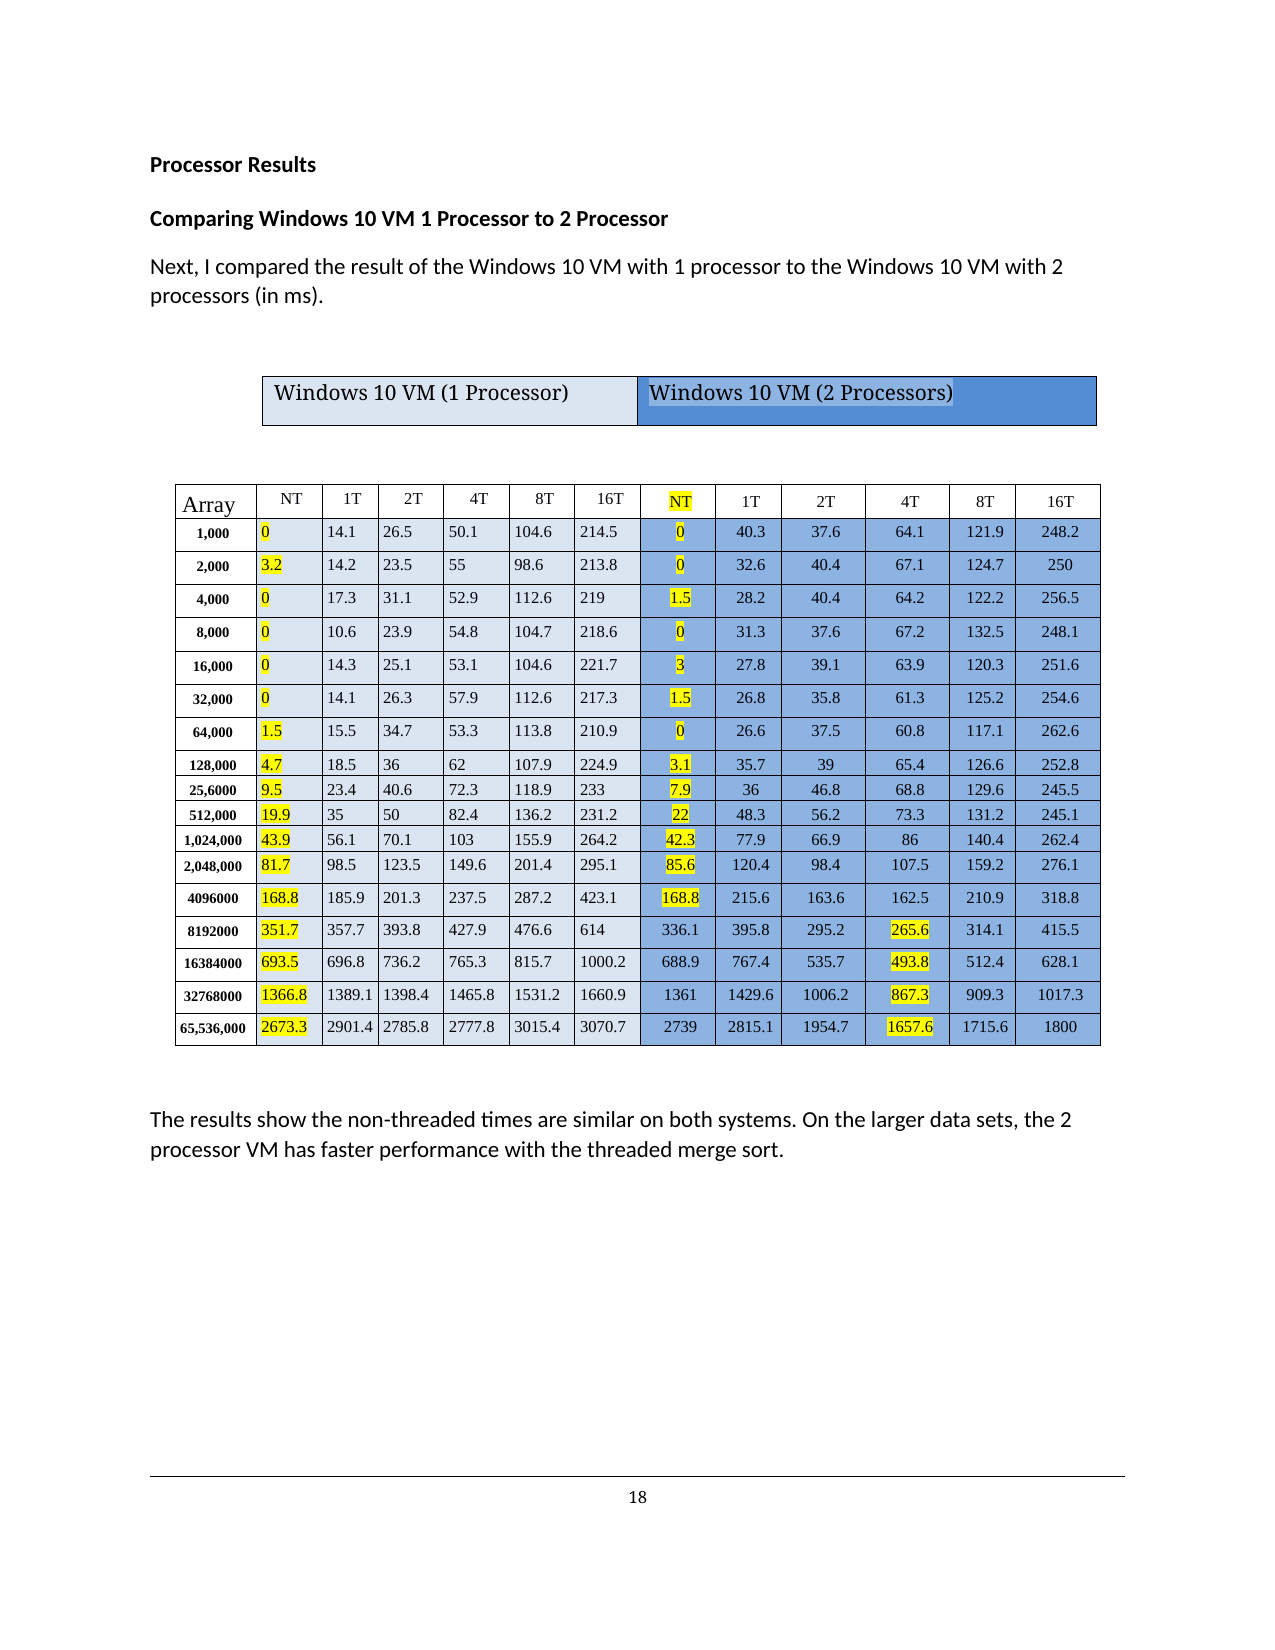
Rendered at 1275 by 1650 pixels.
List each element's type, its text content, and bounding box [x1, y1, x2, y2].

table_cell 23.4 [323, 776, 378, 800]
table_cell 276.1 [1016, 852, 1100, 883]
table_cell 256.5 [1016, 585, 1100, 617]
table_cell 140.4 [950, 826, 1015, 851]
table_cell 233 [575, 776, 640, 800]
table_cell 61.3 [866, 685, 949, 717]
table_cell 2,000 [176, 552, 256, 584]
table_cell 14.1 [323, 519, 378, 551]
table_cell 1.5 [257, 718, 322, 750]
table_cell 254.6 [1016, 685, 1100, 717]
table_cell 31.1 [379, 585, 443, 617]
table_cell 120.4 [716, 852, 781, 883]
table_cell 54.8 [444, 618, 509, 651]
table_cell 10.6 [323, 618, 378, 651]
table_cell 8,000 [176, 618, 256, 651]
table_cell 159.2 [950, 852, 1015, 883]
table_cell 688.9 [641, 949, 715, 981]
table_cell 218.6 [575, 618, 640, 651]
table_header 1T [716, 485, 781, 518]
table_cell 1.5 [641, 685, 715, 717]
table_cell 40.6 [379, 776, 443, 800]
table_cell 31.3 [716, 618, 781, 651]
table_cell 155.9 [510, 826, 574, 851]
table_header Windows 10 VM (2 Processors) [638, 377, 1096, 425]
table_header Array size izeize [176, 485, 256, 518]
table_cell 65,536,000 [176, 1014, 256, 1045]
table_cell 104.6 [510, 652, 574, 684]
table_cell 0 [257, 685, 322, 717]
table_cell 26.3 [379, 685, 443, 717]
table_cell 98.6 [510, 552, 574, 584]
table_cell 1429.6 [716, 982, 781, 1013]
table_cell 50.1 [444, 519, 509, 551]
table_cell 56.1 [323, 826, 378, 851]
table_cell 64,000 [176, 718, 256, 750]
table_cell 85.6 [641, 852, 715, 883]
table_cell 35.8 [782, 685, 865, 717]
table_cell 210.9 [575, 718, 640, 750]
table_cell 314.1 [950, 917, 1015, 948]
table_cell 40.4 [782, 585, 865, 617]
table_cell 1531.2 [510, 982, 574, 1013]
table_cell 98.5 [323, 852, 378, 883]
table_cell 82.4 [444, 801, 509, 825]
table_cell 767.4 [716, 949, 781, 981]
table_cell 25,6000 [176, 776, 256, 800]
table_cell 118.9 [510, 776, 574, 800]
table_cell 221.7 [575, 652, 640, 684]
table_cell 64.1 [866, 519, 949, 551]
table_cell 50 [379, 801, 443, 825]
table_cell 67.2 [866, 618, 949, 651]
table_cell 3 [641, 652, 715, 684]
table_cell 67.1 [866, 552, 949, 584]
table_cell 3.1 [641, 751, 715, 775]
table_cell 213.8 [575, 552, 640, 584]
table_cell 73.3 [866, 801, 949, 825]
table_cell 113.8 [510, 718, 574, 750]
table_cell 22 [641, 801, 715, 825]
table_cell 237.5 [444, 884, 509, 916]
table_cell 287.2 [510, 884, 574, 916]
table_cell 357.7 [323, 917, 378, 948]
table_cell 128,000 [176, 751, 256, 775]
table_cell 65.4 [866, 751, 949, 775]
table_header 8T [510, 485, 574, 518]
table_cell 815.7 [510, 949, 574, 981]
table_cell 0 [641, 519, 715, 551]
table_cell 493.8 [866, 949, 949, 981]
table_header 2T [782, 485, 865, 518]
table_cell 162.5 [866, 884, 949, 916]
table_cell 3.2 [257, 552, 322, 584]
table_cell 765.3 [444, 949, 509, 981]
table_cell 1389.1 [323, 982, 378, 1013]
table_header 8T [950, 485, 1015, 518]
table_cell 9.5 [257, 776, 322, 800]
table_cell 14.2 [323, 552, 378, 584]
table_cell 48.3 [716, 801, 781, 825]
table_cell 149.6 [444, 852, 509, 883]
table_cell 0 [641, 552, 715, 584]
table_cell 120.3 [950, 652, 1015, 684]
table_cell 210.9 [950, 884, 1015, 916]
table_cell 132.5 [950, 618, 1015, 651]
table_cell 2673.3 [257, 1014, 322, 1045]
table_cell 15.5 [323, 718, 378, 750]
table_cell 107.9 [510, 751, 574, 775]
text Processor Results [150, 150, 1125, 178]
table_header NT [257, 485, 322, 518]
table_cell 60.8 [866, 718, 949, 750]
table_cell 393.8 [379, 917, 443, 948]
table_cell 64.2 [866, 585, 949, 617]
table_cell 4,000 [176, 585, 256, 617]
table_cell 55 [444, 552, 509, 584]
table_cell 423.1 [575, 884, 640, 916]
table_header 4T [444, 485, 509, 518]
table_cell 168.8 [257, 884, 322, 916]
table_cell 0 [641, 618, 715, 651]
table_cell 36 [379, 751, 443, 775]
table_cell 53.3 [444, 718, 509, 750]
table_cell 14.3 [323, 652, 378, 684]
table_cell 1,000 [176, 519, 256, 551]
table_cell 26.5 [379, 519, 443, 551]
table_cell 1366.8 [257, 982, 322, 1013]
table_cell 0 [257, 585, 322, 617]
table_cell 18.5 [323, 751, 378, 775]
table_cell 131.2 [950, 801, 1015, 825]
table_cell 0 [641, 718, 715, 750]
table_cell 1000.2 [575, 949, 640, 981]
table_cell 7.9 [641, 776, 715, 800]
table_cell 252.8 [1016, 751, 1100, 775]
table_cell 248.1 [1016, 618, 1100, 651]
table_cell 3070.7 [575, 1014, 640, 1045]
table_cell 39 [782, 751, 865, 775]
table_header 16T [1016, 485, 1100, 518]
table_cell 201.3 [379, 884, 443, 916]
table_cell 53.1 [444, 652, 509, 684]
table_cell 1657.6 [866, 1014, 949, 1045]
table_cell 736.2 [379, 949, 443, 981]
table_cell 696.8 [323, 949, 378, 981]
table_cell 27.8 [716, 652, 781, 684]
table_cell 295.2 [782, 917, 865, 948]
table_cell 318.8 [1016, 884, 1100, 916]
table_cell 52.9 [444, 585, 509, 617]
table_cell 23.9 [379, 618, 443, 651]
text Comparing Windows 10 VM 1 Processor to 2 Processor [150, 203, 1125, 232]
table_cell 0 [257, 519, 322, 551]
table_cell 32768000 [176, 982, 256, 1013]
table_cell 40.3 [716, 519, 781, 551]
table_cell 248.2 [1016, 519, 1100, 551]
table_cell 245.5 [1016, 776, 1100, 800]
table_cell 1660.9 [575, 982, 640, 1013]
table_cell 415.5 [1016, 917, 1100, 948]
table_cell 17.3 [323, 585, 378, 617]
table_cell 1006.2 [782, 982, 865, 1013]
table_cell 8192000 [176, 917, 256, 948]
table_cell 68.8 [866, 776, 949, 800]
table_cell 103 [444, 826, 509, 851]
table_cell 628.1 [1016, 949, 1100, 981]
table_cell 14.1 [323, 685, 378, 717]
table_cell 32.6 [716, 552, 781, 584]
table_cell 909.3 [950, 982, 1015, 1013]
table_cell 2777.8 [444, 1014, 509, 1045]
table_cell 72.3 [444, 776, 509, 800]
table_cell 0 [257, 618, 322, 651]
table_cell 224.9 [575, 751, 640, 775]
table_cell 265.6 [866, 917, 949, 948]
table_cell 26.6 [716, 718, 781, 750]
table_cell 35 [323, 801, 378, 825]
text The results show the non-threaded times are similar on both systems. On the larger data sets, the 2 processor VM has faster performance with the threaded merge sort. [150, 1104, 1125, 1163]
table_cell 395.8 [716, 917, 781, 948]
table_cell 185.9 [323, 884, 378, 916]
table_cell 37.6 [782, 519, 865, 551]
table_cell 39.1 [782, 652, 865, 684]
table_cell 46.8 [782, 776, 865, 800]
table_cell 98.4 [782, 852, 865, 883]
table_header 2T [379, 485, 443, 518]
table_cell 1715.6 [950, 1014, 1015, 1045]
table_header NT [641, 485, 715, 518]
table_cell 2815.1 [716, 1014, 781, 1045]
table_cell 2785.8 [379, 1014, 443, 1045]
table_cell 614 [575, 917, 640, 948]
table_cell 37.6 [782, 618, 865, 651]
table_cell 35.7 [716, 751, 781, 775]
table_cell 262.4 [1016, 826, 1100, 851]
table_cell 25.1 [379, 652, 443, 684]
table_cell 86 [866, 826, 949, 851]
table_cell 245.1 [1016, 801, 1100, 825]
table_cell 201.4 [510, 852, 574, 883]
table_cell 1,024,000 [176, 826, 256, 851]
table_cell 1465.8 [444, 982, 509, 1013]
table_cell 4.7 [257, 751, 322, 775]
table_cell 124.7 [950, 552, 1015, 584]
table_cell 126.6 [950, 751, 1015, 775]
table_cell 26.8 [716, 685, 781, 717]
table_cell 214.5 [575, 519, 640, 551]
table_cell 262.6 [1016, 718, 1100, 750]
table_cell 1800 [1016, 1014, 1100, 1045]
table_cell 16,000 [176, 652, 256, 684]
table_cell 57.9 [444, 685, 509, 717]
table_cell 1017.3 [1016, 982, 1100, 1013]
text Next, I compared the result of the Windows 10 VM with 1 processor to the Windows 10 VM with 2 processors (in ms). [150, 251, 1125, 309]
table_cell 2901.4 [323, 1014, 378, 1045]
table_cell 112.6 [510, 685, 574, 717]
table_cell 0 [257, 652, 322, 684]
table_cell 427.9 [444, 917, 509, 948]
table_cell 512,000 [176, 801, 256, 825]
table_cell 56.2 [782, 801, 865, 825]
table_cell 70.1 [379, 826, 443, 851]
table_cell 117.1 [950, 718, 1015, 750]
table_cell 28.2 [716, 585, 781, 617]
table_cell 112.6 [510, 585, 574, 617]
table_cell 32,000 [176, 685, 256, 717]
table_header 4T [866, 485, 949, 518]
table_cell 219 [575, 585, 640, 617]
table_cell 37.5 [782, 718, 865, 750]
table_cell 23.5 [379, 552, 443, 584]
table_cell 19.9 [257, 801, 322, 825]
table_cell 231.2 [575, 801, 640, 825]
table_cell 104.6 [510, 519, 574, 551]
table_cell 125.2 [950, 685, 1015, 717]
table_cell 107.5 [866, 852, 949, 883]
table_cell 4096000 [176, 884, 256, 916]
table_header 16T [575, 485, 640, 518]
table_cell 215.6 [716, 884, 781, 916]
table_cell 1.5 [641, 585, 715, 617]
table_cell 1398.4 [379, 982, 443, 1013]
table_cell 3015.4 [510, 1014, 574, 1045]
table_cell 295.1 [575, 852, 640, 883]
table_cell 122.2 [950, 585, 1015, 617]
table_cell 264.2 [575, 826, 640, 851]
table_cell 251.6 [1016, 652, 1100, 684]
table_cell 1954.7 [782, 1014, 865, 1045]
table_cell 136.2 [510, 801, 574, 825]
table_cell 62 [444, 751, 509, 775]
table_cell 16384000 [176, 949, 256, 981]
table_cell 693.5 [257, 949, 322, 981]
table_cell 36 [716, 776, 781, 800]
table_cell 121.9 [950, 519, 1015, 551]
table_header Windows 10 VM (1 Processor) [263, 377, 637, 425]
table_cell 42.3 [641, 826, 715, 851]
table_cell 123.5 [379, 852, 443, 883]
table_cell 250 [1016, 552, 1100, 584]
table_cell 217.3 [575, 685, 640, 717]
table_cell 2,048,000 [176, 852, 256, 883]
table_cell 81.7 [257, 852, 322, 883]
table_cell 535.7 [782, 949, 865, 981]
table_header 1T [323, 485, 378, 518]
table_cell 40.4 [782, 552, 865, 584]
table_cell 476.6 [510, 917, 574, 948]
table_cell 63.9 [866, 652, 949, 684]
table_cell 129.6 [950, 776, 1015, 800]
table_cell 512.4 [950, 949, 1015, 981]
table_cell 34.7 [379, 718, 443, 750]
table_cell 163.6 [782, 884, 865, 916]
table_cell 867.3 [866, 982, 949, 1013]
table_cell 43.9 [257, 826, 322, 851]
table_cell 77.9 [716, 826, 781, 851]
table_cell 1361 [641, 982, 715, 1013]
table_cell 336.1 [641, 917, 715, 948]
table_cell 168.8 [641, 884, 715, 916]
table_cell 66.9 [782, 826, 865, 851]
table_cell 351.7 [257, 917, 322, 948]
table_cell 2739 [641, 1014, 715, 1045]
table_cell 104.7 [510, 618, 574, 651]
